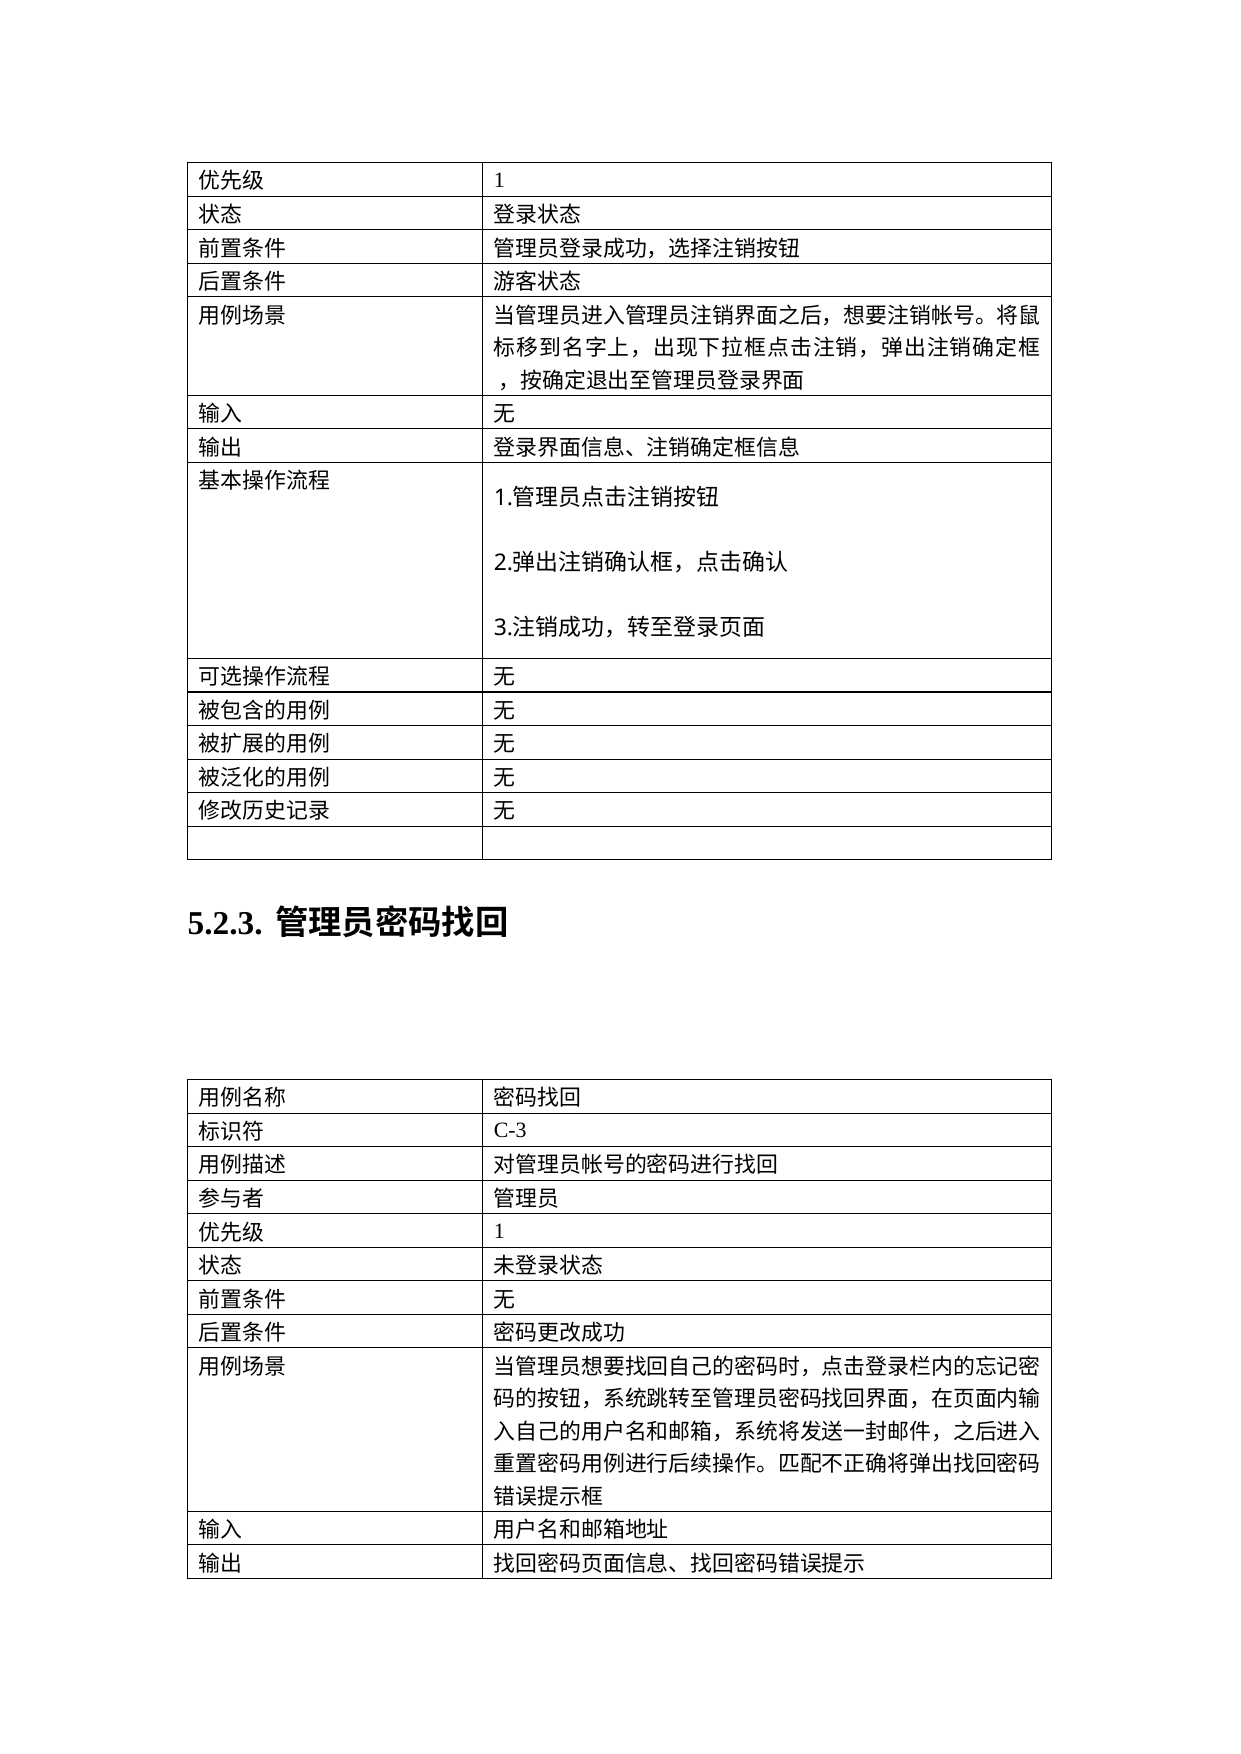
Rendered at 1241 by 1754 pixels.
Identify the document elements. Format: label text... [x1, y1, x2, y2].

table_cell 无 [483, 793, 1051, 826]
table_cell 用例场景 [188, 297, 482, 395]
table_cell 无 [483, 693, 1051, 725]
table_cell 用例场景 [188, 1348, 482, 1511]
table_cell 标识符 [188, 1114, 482, 1146]
table_cell 前置条件 [188, 1281, 482, 1314]
table_cell 参与者 [188, 1181, 482, 1213]
table_cell 未登录状态 [483, 1248, 1051, 1280]
table_cell 被包含的用例 [188, 693, 482, 725]
table_cell 1 [483, 1214, 1051, 1247]
table_cell 登录状态 [483, 197, 1051, 229]
table_cell 1.管理员点击注销按钮 2.弹出注销确认框，点击确认 3.注销成功，转至登录页面 [483, 463, 1051, 658]
table_cell 无 [483, 726, 1051, 758]
table_cell 当管理员想要找回自己的密码时，点击登录栏内的忘记密码的按钮，系统跳转至管理员密码找回界面，在页面内输入自己的用户名和邮箱，系统将发送一封邮件，之后进入重置密码用例进行后续操作。匹配不正确将弹出找回密码错误提示框 [483, 1348, 1051, 1511]
table_cell [483, 827, 1051, 859]
table_cell 输入 [188, 1512, 482, 1544]
table_cell 游客状态 [483, 264, 1051, 296]
table_cell 状态 [188, 1248, 482, 1280]
table_cell 优先级 [188, 163, 482, 196]
table_cell 找回密码页面信息、找回密码错误提示 [483, 1545, 1051, 1578]
table_cell 状态 [188, 197, 482, 229]
table_cell 前置条件 [188, 230, 482, 263]
table_cell 管理员 [483, 1181, 1051, 1213]
table_cell 后置条件 [188, 1315, 482, 1347]
table_cell 用户名和邮箱地址 [483, 1512, 1051, 1544]
table_cell 基本操作流程 [188, 463, 482, 658]
table_cell 修改历史记录 [188, 793, 482, 826]
table_cell 密码更改成功 [483, 1315, 1051, 1347]
table_cell 对管理员帐号的密码进行找回 [483, 1147, 1051, 1179]
table_cell C-3 [483, 1114, 1051, 1146]
table_cell 被泛化的用例 [188, 760, 482, 792]
table_cell 被扩展的用例 [188, 726, 482, 758]
table_cell 优先级 [188, 1214, 482, 1247]
table_cell 当管理员进入管理员注销界面之后，想要注销帐号。将鼠标移到名字上，出现下拉框点击注销，弹出注销确定框 ，按确定退出至管理员登录界面 [483, 297, 1051, 395]
table_cell 管理员登录成功，选择注销按钮 [483, 230, 1051, 263]
subtitle 管理员密码找回 [187, 887, 1053, 952]
table_cell 无 [483, 396, 1051, 428]
table_cell 1 [483, 163, 1051, 196]
table_cell 输出 [188, 429, 482, 462]
table_cell 无 [483, 1281, 1051, 1314]
table_cell 输入 [188, 396, 482, 428]
table_header 密码找回 [483, 1080, 1051, 1112]
table_header 用例名称 [188, 1080, 482, 1112]
table_cell 用例描述 [188, 1147, 482, 1179]
table_cell 登录界面信息、注销确定框信息 [483, 429, 1051, 462]
table_cell 可选操作流程 [188, 659, 482, 691]
table_cell 输出 [188, 1545, 482, 1578]
table_cell 无 [483, 760, 1051, 792]
table_cell 无 [483, 659, 1051, 691]
table_cell [188, 827, 482, 859]
table_cell 后置条件 [188, 264, 482, 296]
